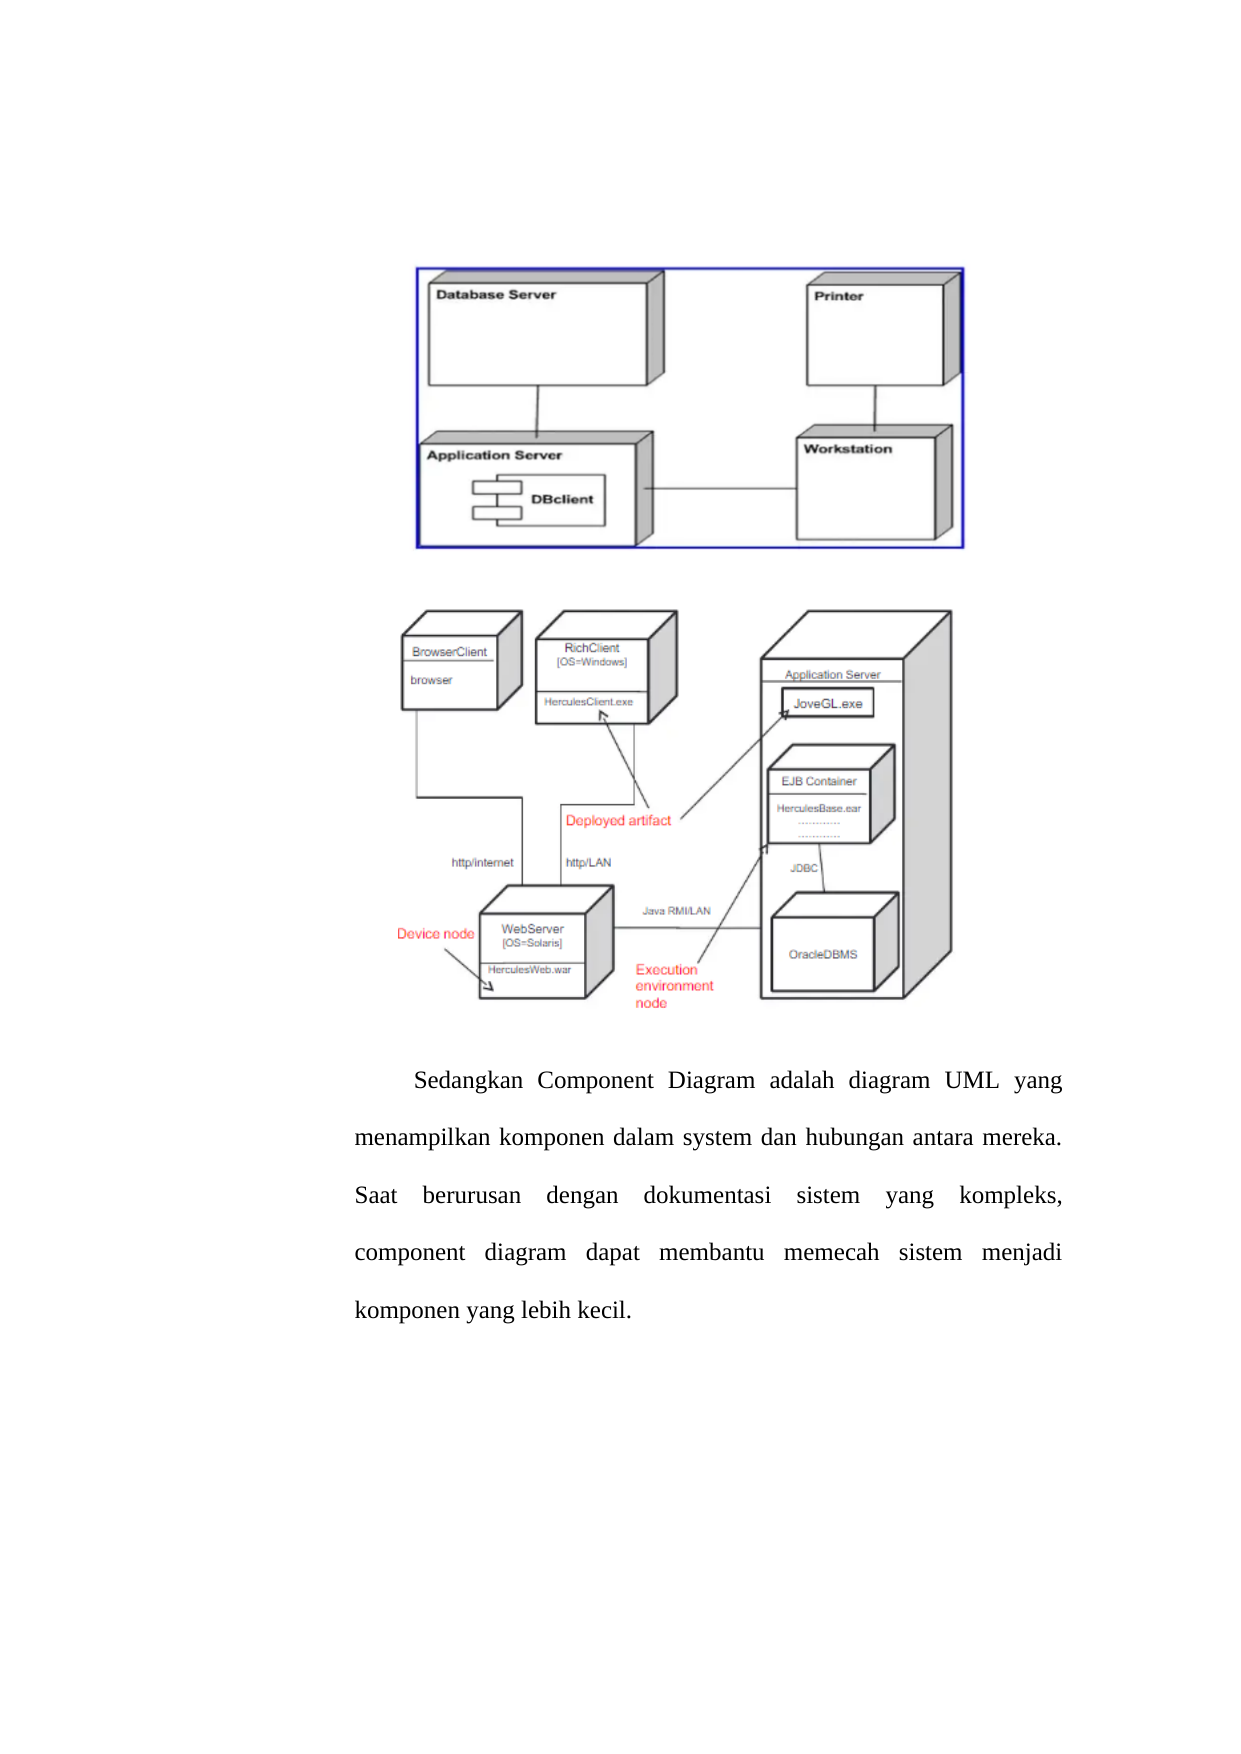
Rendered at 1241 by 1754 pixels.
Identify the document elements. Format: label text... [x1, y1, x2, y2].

picture [354, 236, 1003, 559]
text Sedangkan Component Diagram adalah diagram UML yang menampilkan komponen dalam system dan hubungan antara mereka. Saat berurusan dengan dokumentasi sistem yang kompleks, component diagram dapat membantu memecah sistem menjadi komponen yang lebih kecil. [354, 1065, 1063, 1324]
picture [398, 603, 957, 1016]
